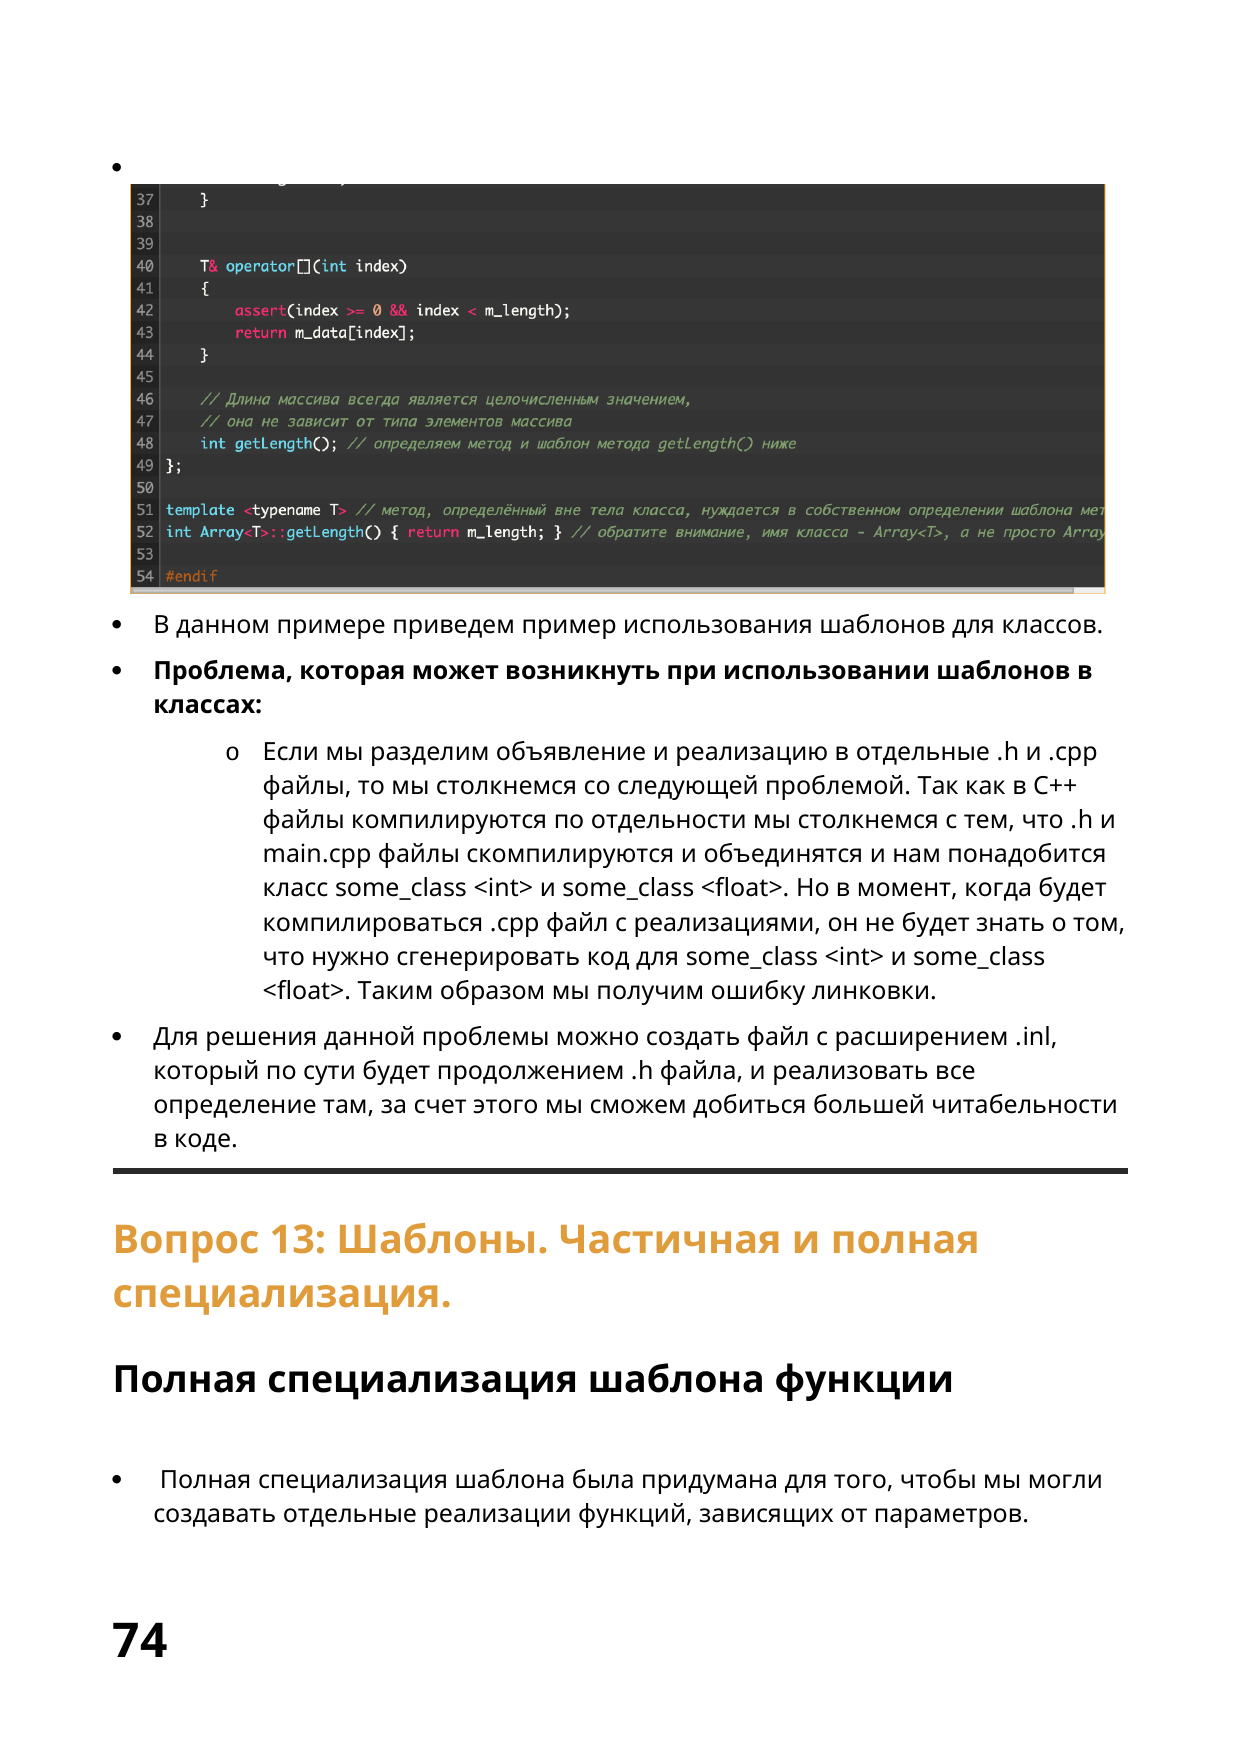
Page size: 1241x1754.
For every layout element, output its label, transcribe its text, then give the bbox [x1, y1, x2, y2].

list Если мы разделим объявление и реализацию в отдельные .h и .cpp файлы, то мы столкнемся со следующей проблемой. Так как в С++ файлы компилируются по отдельности мы столкнемся с тем, что .h и main.cpp файлы скомпилируются и объединятся и нам понадобится класс some_class <int> и some_class <float>. Но в момент, когда будет компилироваться .cpp файл с реализациями, он не будет знать о том, что нужно сгенерировать код для some_class <int> и some_class <float>. Таким образом мы получим ошибку линковки. [225, 734, 1128, 1006]
list Полная специализация шаблона была придумана для того, чтобы мы могли создавать отдельные реализации функций, зависящих от параметров. [112, 1462, 1128, 1530]
list Для решения данной проблемы можно создать файл с расширением .inl, который по сути будет продолжением .h файла, и реализовать все определение там, за счет этого мы сможем добиться большей читабельности в коде. [112, 1019, 1128, 1155]
subtitle Вопрос 13: Шаблоны. Частичная и полная специализация. [112, 1169, 1128, 1319]
list В данном примере приведем пример использования шаблонов для классов. [112, 606, 1128, 641]
subtitle Полная специализация шаблона функции [112, 1353, 1128, 1404]
list Проблема, которая может возникнуть при использовании шаблонов в классах: [112, 653, 1128, 721]
picture [112, 184, 1128, 594]
